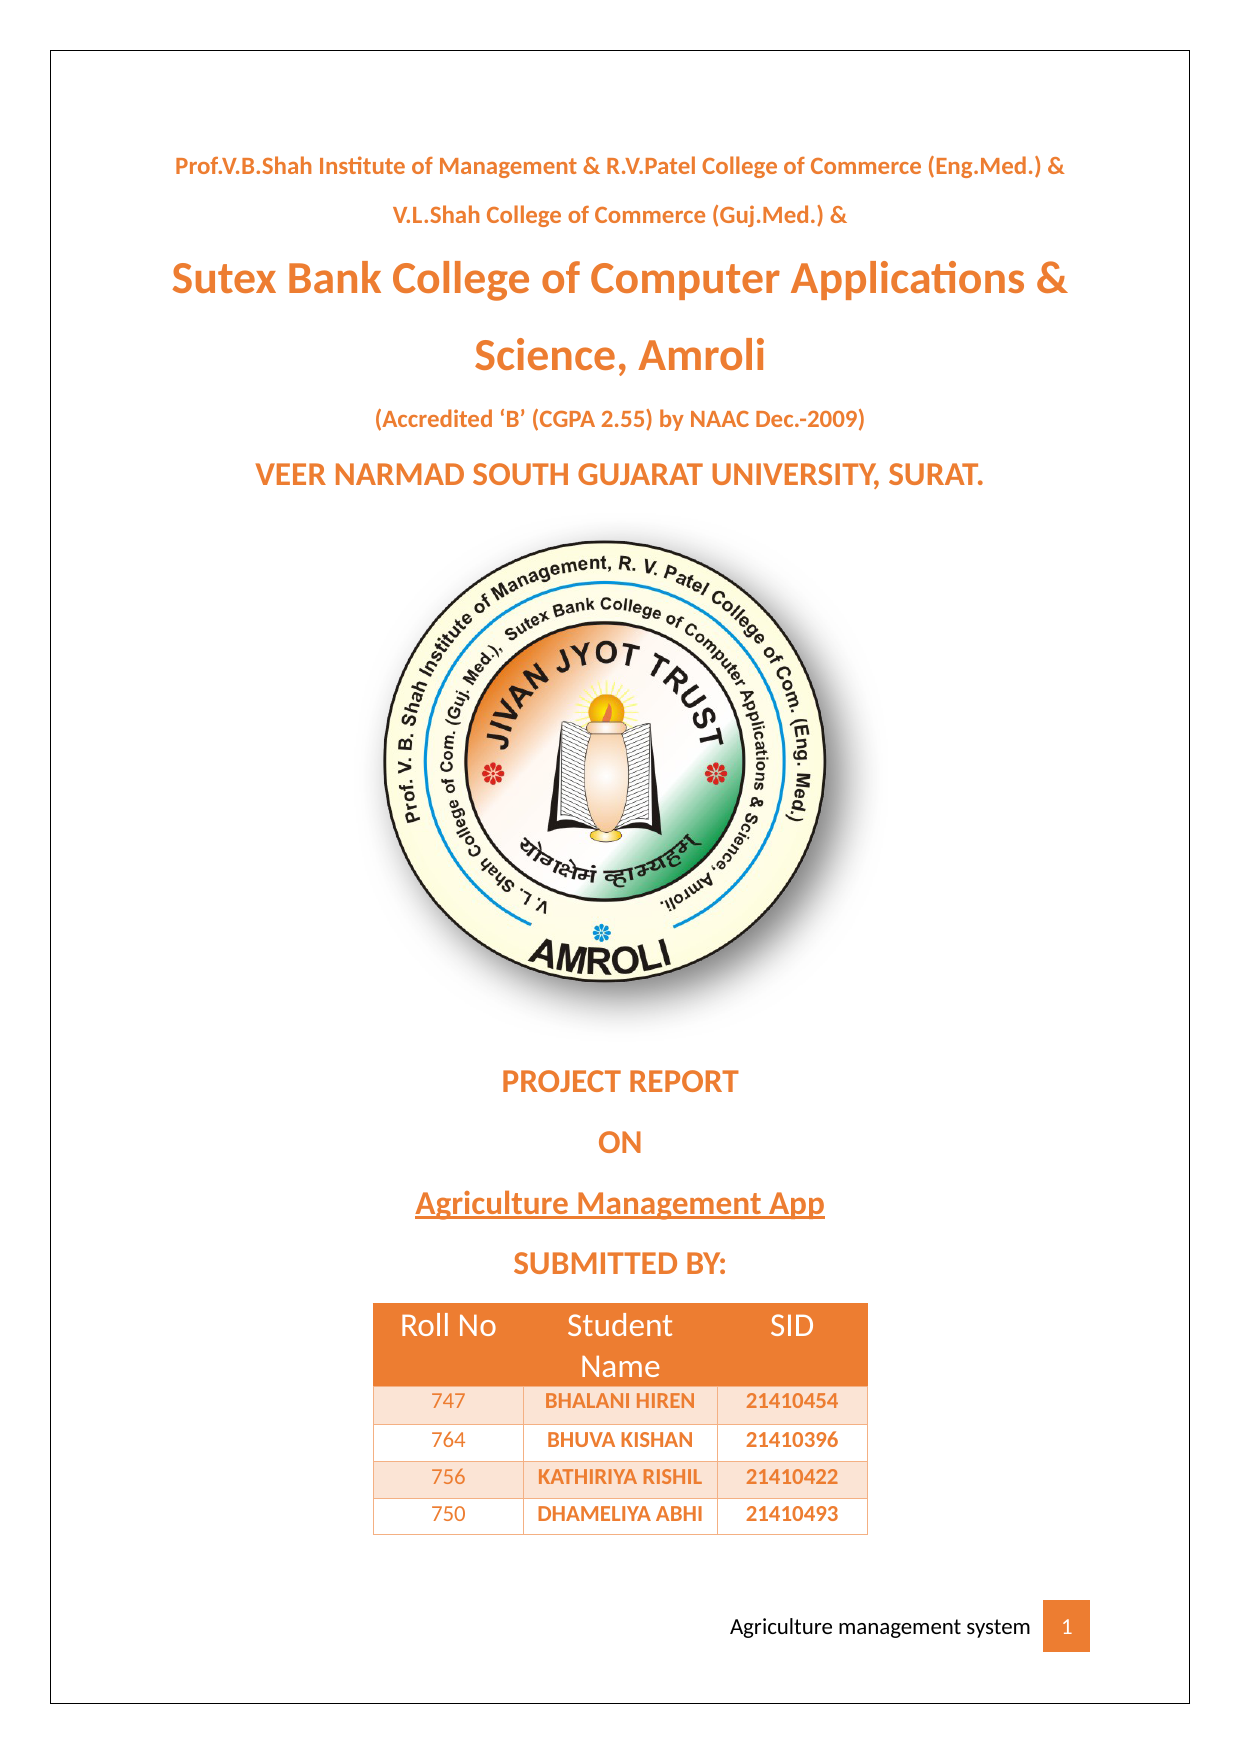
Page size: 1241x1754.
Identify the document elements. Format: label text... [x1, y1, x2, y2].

text Prof.V.B.Shah Institute of Management & R.V.Patel College of Commerce (Eng.Med.) & [150, 150, 1090, 181]
table_cell 21410454 [718, 1387, 867, 1424]
text PROJECT REPORT [150, 1061, 1090, 1101]
table_header Roll No [374, 1304, 523, 1386]
table_cell 21410422 [718, 1462, 867, 1498]
table_header SID [718, 1304, 867, 1386]
picture [374, 531, 834, 992]
text SUBMITTED BY: [150, 1242, 1090, 1283]
text Sutex Bank College of Computer Applications & [150, 249, 1090, 305]
table_cell KATHIRIYA RISHIL [524, 1462, 717, 1498]
table_cell 756 [374, 1462, 523, 1498]
table_cell 750 [374, 1499, 523, 1534]
text ON [150, 1121, 1090, 1162]
text Agriculture Management App [150, 1182, 1090, 1222]
table_cell 21410493 [718, 1499, 867, 1534]
table_cell 21410396 [718, 1425, 867, 1461]
table_header Student Name [524, 1304, 717, 1386]
text Science, Amroli [150, 326, 1090, 382]
text V.L.Shah College of Commerce (Guj.Med.) & [150, 199, 1090, 230]
table_cell 747 [374, 1387, 523, 1424]
table_cell 764 [374, 1425, 523, 1461]
table_cell DHAMELIYA ABHI [524, 1499, 717, 1534]
table_cell BHUVA KISHAN [524, 1425, 717, 1461]
text (Accredited ‘B’ (CGPA 2.55) by NAAC Dec.-2009) [150, 403, 1090, 434]
text VEER NARMAD SOUTH GUJARAT UNIVERSITY, SURAT. [150, 453, 1090, 493]
table_cell BHALANI HIREN [524, 1387, 717, 1424]
